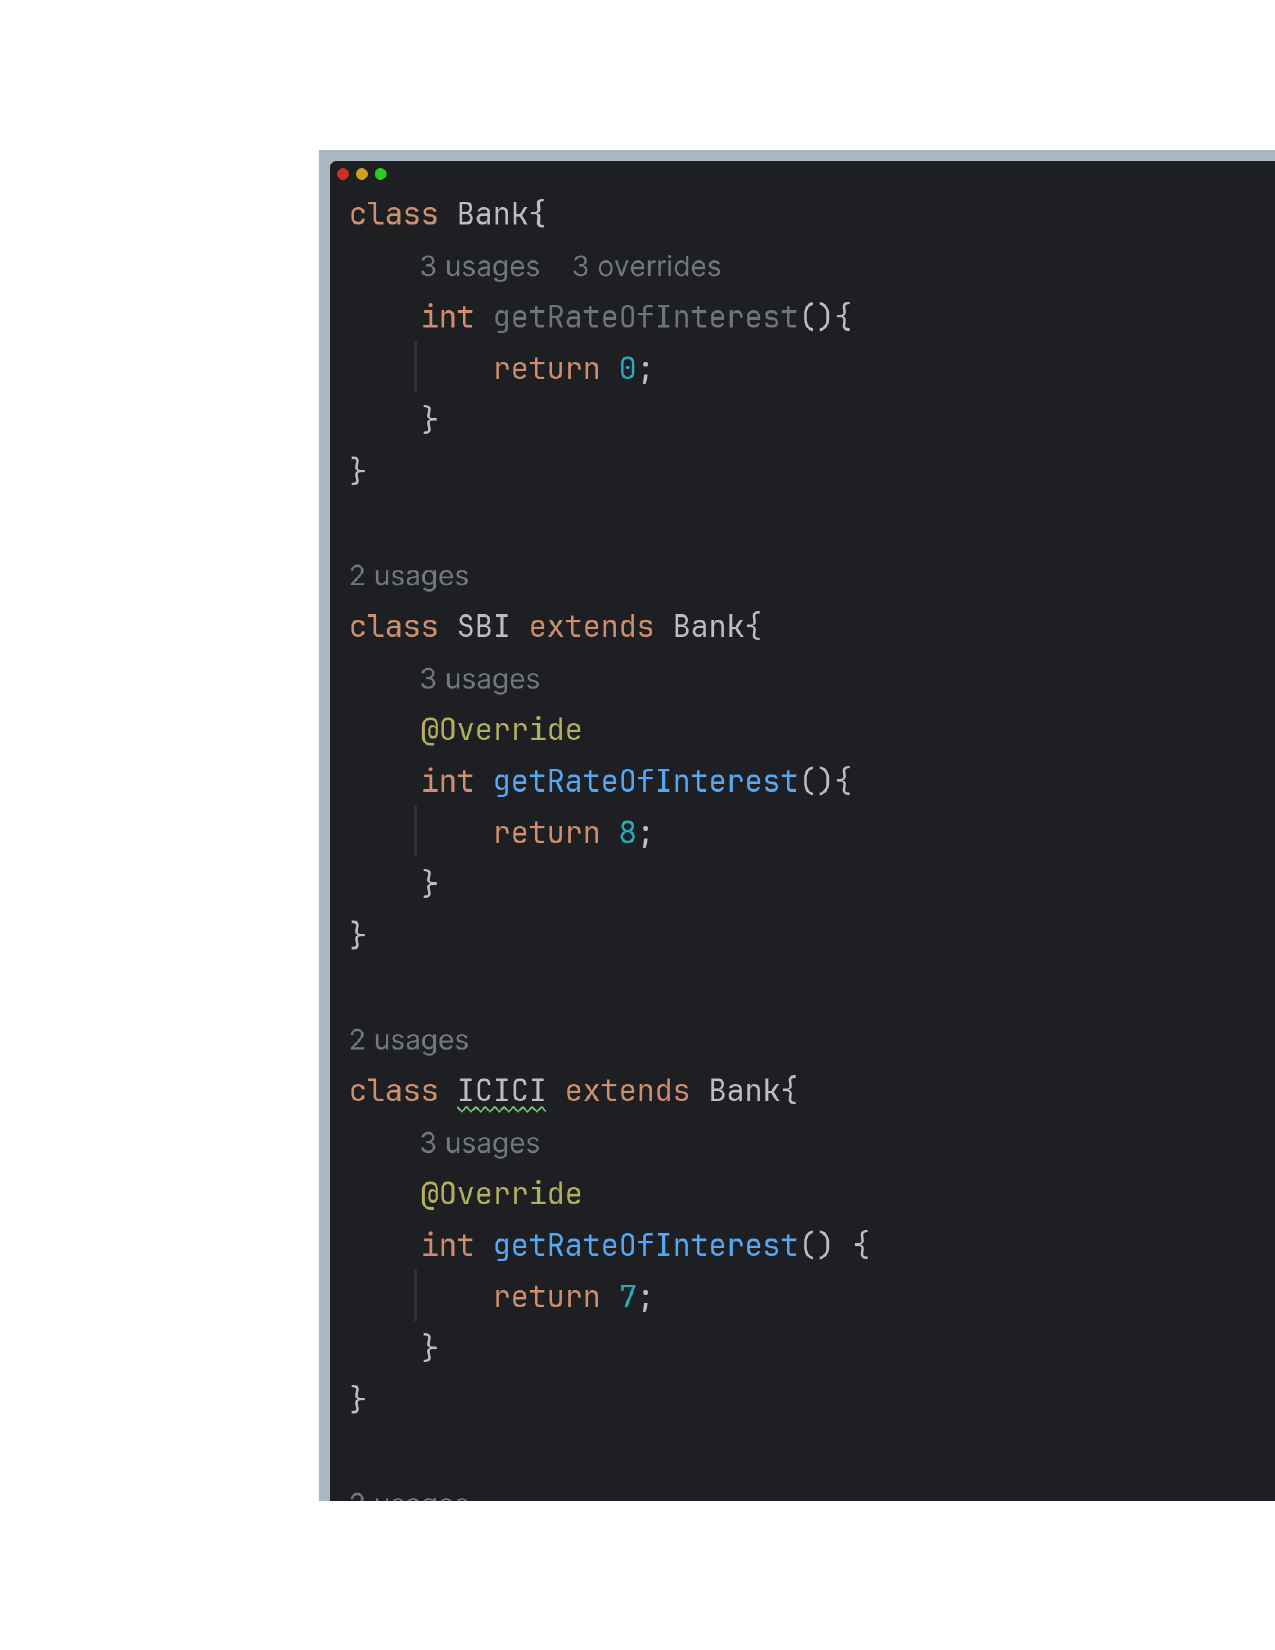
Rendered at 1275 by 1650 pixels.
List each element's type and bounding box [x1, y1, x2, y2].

picture [318, 150, 1275, 1501]
